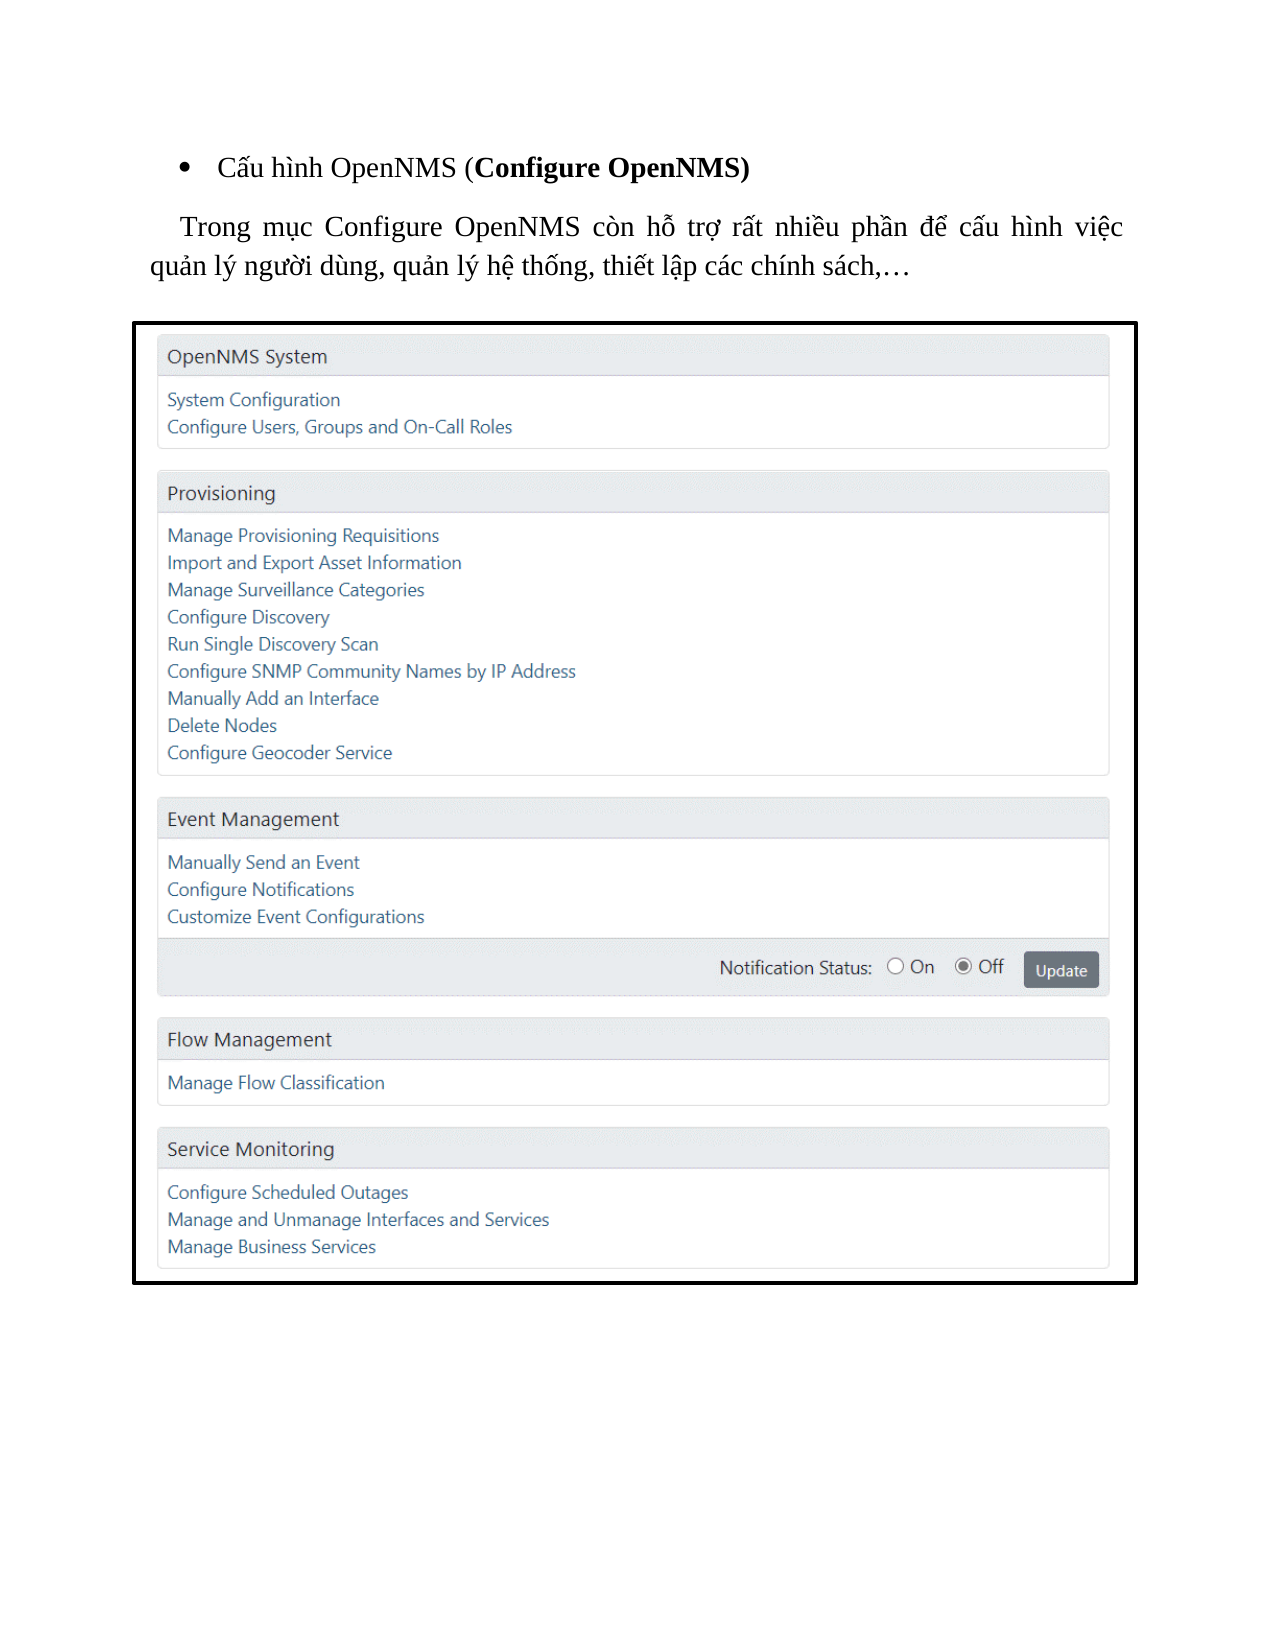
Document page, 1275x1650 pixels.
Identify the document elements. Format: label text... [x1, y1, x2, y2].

list Cấu hình OpenNMS (Configure OpenNMS) [179, 150, 1125, 184]
text Trong mục Configure OpenNMS còn hỗ trợ rất nhiều phần để cấu hình việc quản lý người dùng, quản lý hệ thống, thiết lập các chính sách,… [150, 209, 1125, 282]
picture [151, 330, 1119, 1272]
